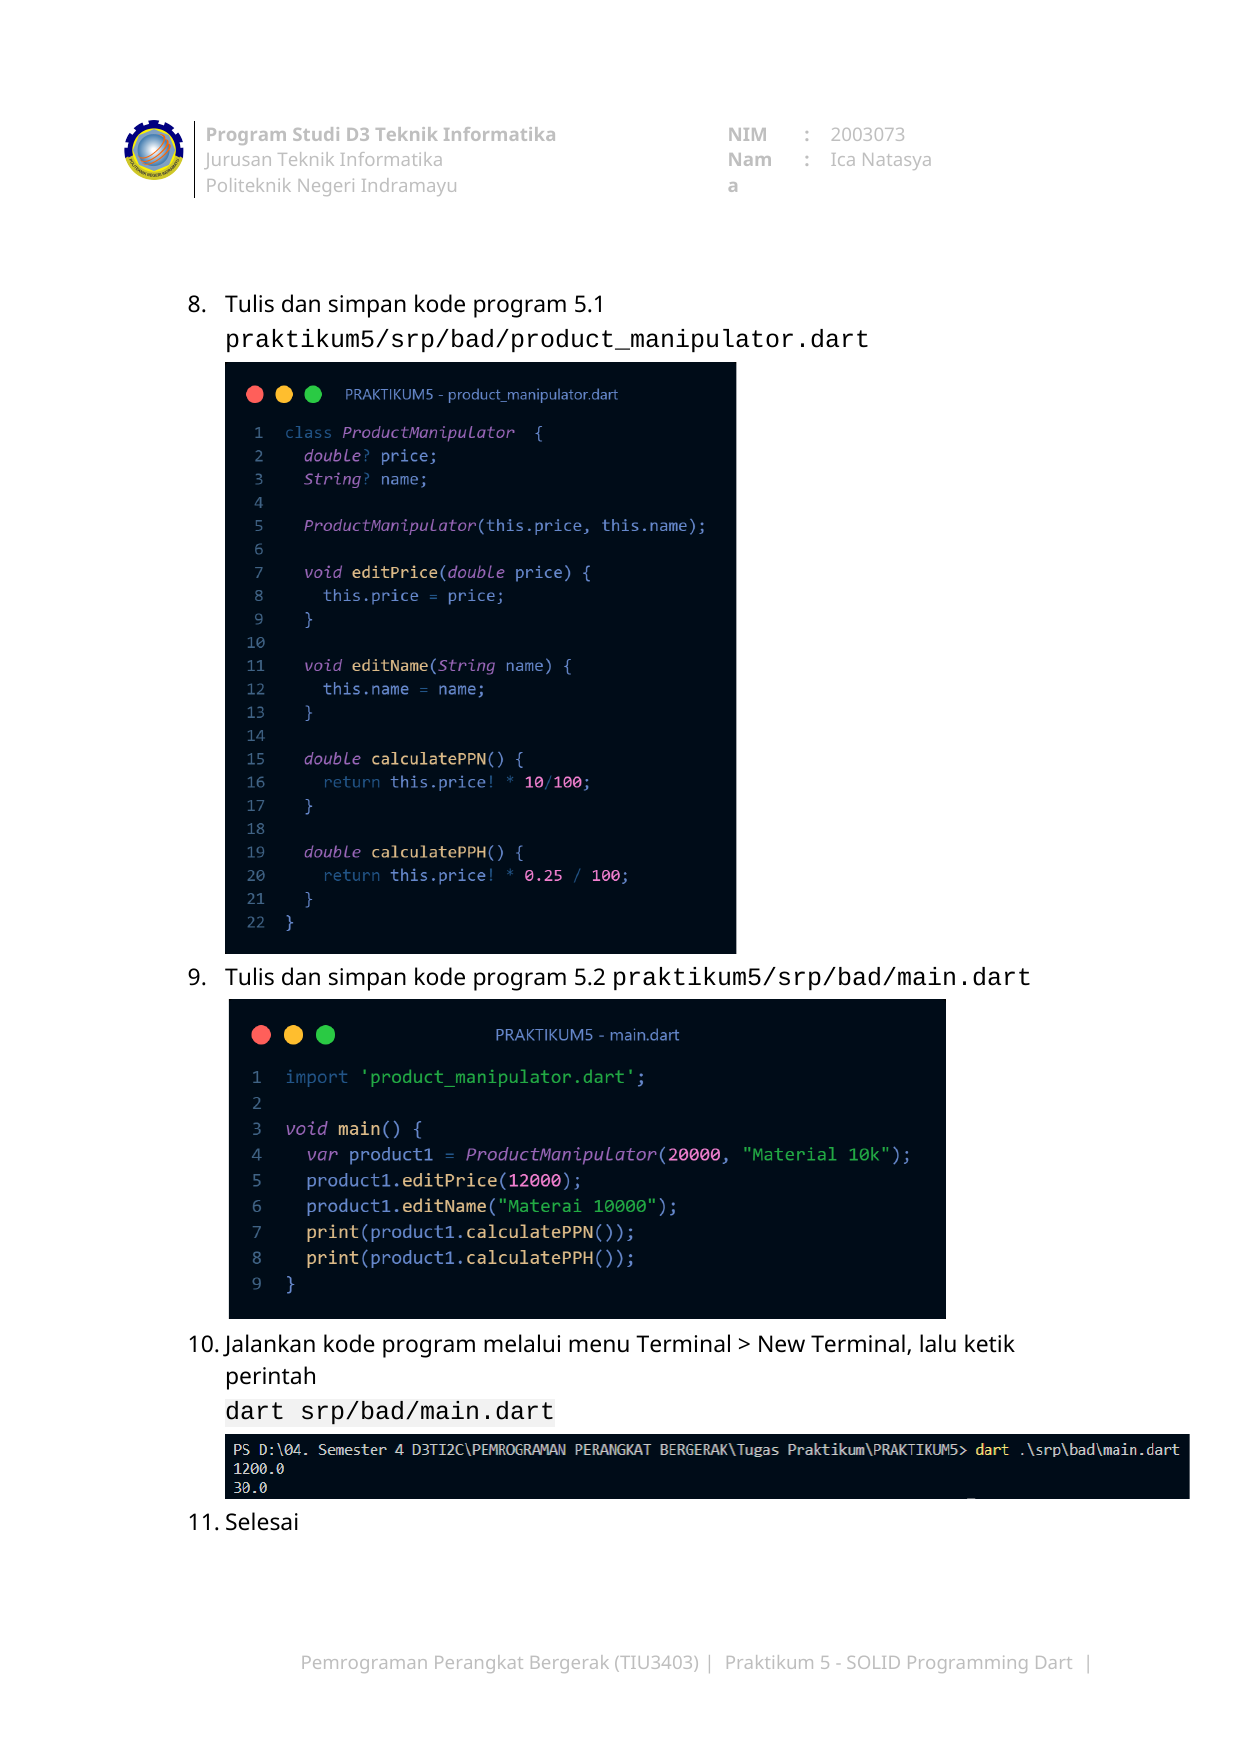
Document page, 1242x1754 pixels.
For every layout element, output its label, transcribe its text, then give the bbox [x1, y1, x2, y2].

subtitle praktikum5/srp/bad/product_manipulator.dart [225, 327, 1104, 355]
picture [228, 999, 946, 1319]
picture [124, 120, 184, 180]
list Jalankan kode program melalui menu Terminal > New Terminal, lalu ketik perintah [187, 1328, 1104, 1391]
picture [225, 1434, 1190, 1499]
list Tulis dan simpan kode program 5.1 [187, 288, 1104, 319]
list Tulis dan simpan kode program 5.2 praktikum5/srp/bad/main.dart [187, 961, 1104, 993]
list Selesai [187, 1506, 1104, 1537]
subtitle dart srp/bad/main.dart [225, 1398, 1104, 1427]
picture [225, 362, 737, 954]
